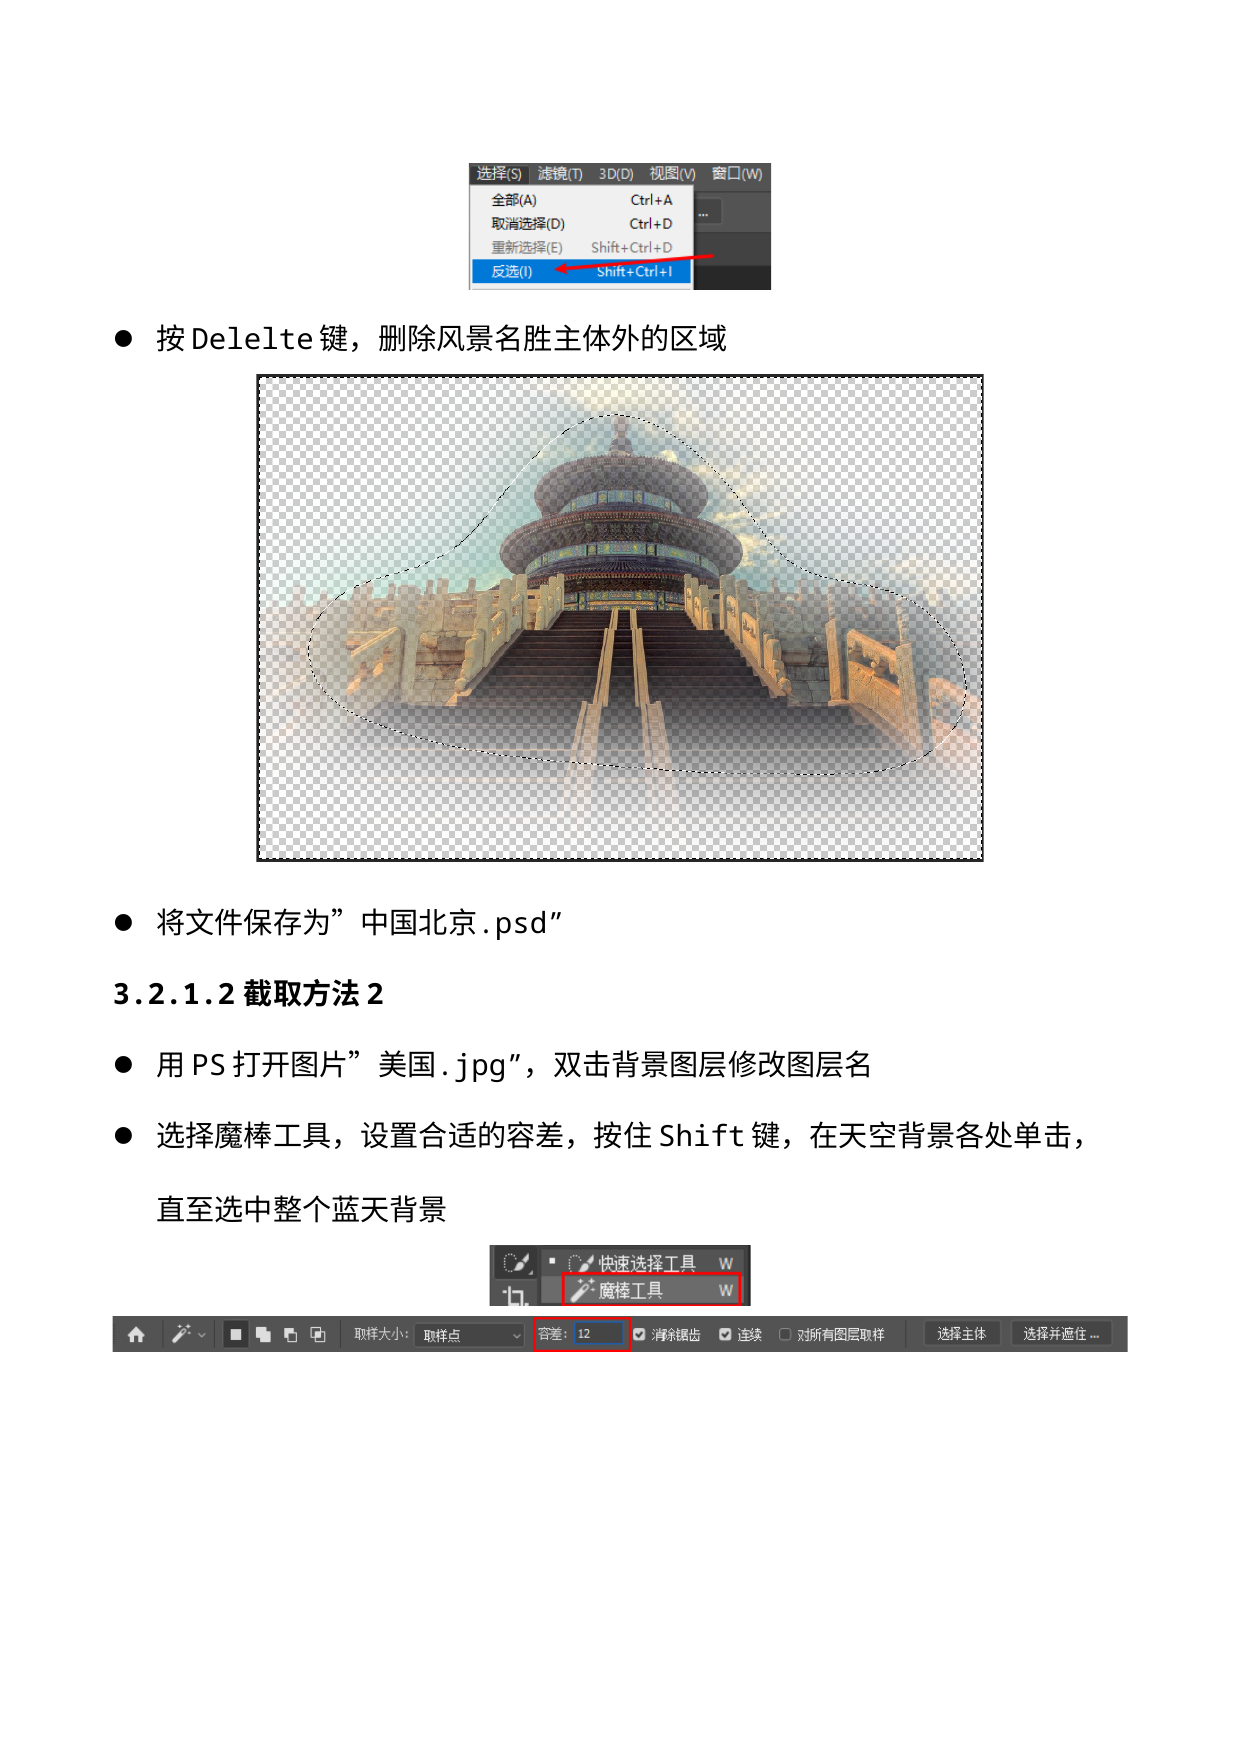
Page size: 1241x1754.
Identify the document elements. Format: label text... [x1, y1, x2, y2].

list 用PS打开图片”美国.jpg”，双击背景图层修改图层名 [112, 1029, 1128, 1097]
picture [468, 163, 772, 290]
list 选择魔棒工具，设置合适的容差，按住Shift键，在天空背景各处单击，直至选中整个蓝天背景 [112, 1100, 1128, 1242]
subtitle 截取方法2 [112, 958, 1128, 1026]
picture [256, 374, 984, 862]
list 将文件保存为”中国北京.psd” [112, 887, 1128, 954]
picture [489, 1245, 751, 1306]
picture [112, 1316, 1128, 1352]
list 按Delelte键，删除风景名胜主体外的区域 [112, 303, 1128, 371]
